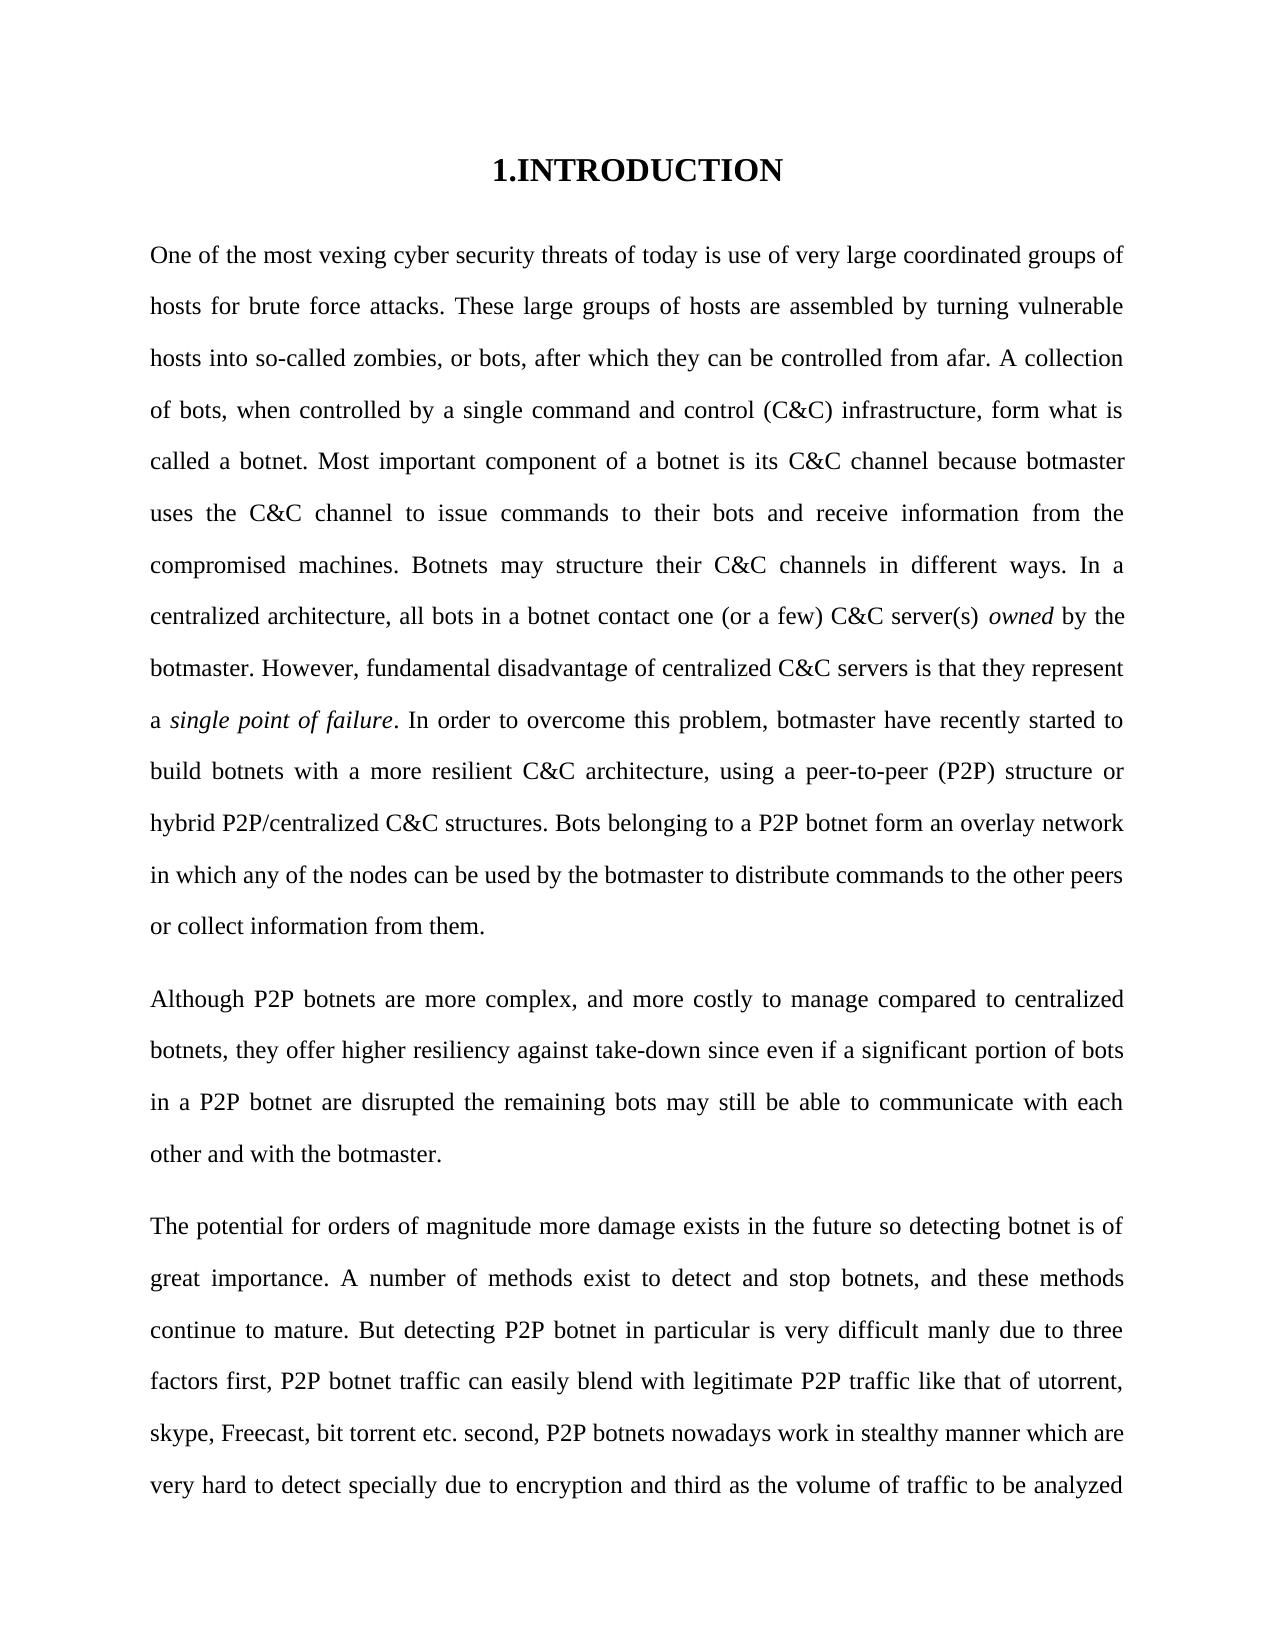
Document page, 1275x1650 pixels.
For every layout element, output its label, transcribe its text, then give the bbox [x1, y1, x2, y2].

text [150, 1211, 1125, 1498]
text Although P2P botnets are more complex, and more costly to manage compared to centralized botnets, they offer higher resiliency against take-down since even if a significant portion of bots in a P2P botnet are disrupted the remaining bots may still be able to communicate with each other and with the botmaster. [150, 984, 1125, 1168]
text 1.INTRODUCTION [150, 150, 1125, 188]
text One of the most vexing cyber security threats of today is use of very large coordinated groups of hosts for brute force attacks. These large groups of hosts are assembled by turning vulnerable hosts into so-called zombies, or bots, after which they can be controlled from afar. A collection of bots, when controlled by a single command and control (C&C) infrastructure, form what is called a botnet. Most important component of a botnet is its C&C channel because botmaster uses the C&C channel to issue commands to their bots and receive information from the compromised machines. Botnets may structure their C&C channels in different ways. In a centralized architecture, all bots in a botnet contact one (or a few) C&C server(s) owned by the botmaster. However, fundamental disadvantage of centralized C&C servers is that they represent a single point of failure. In order to overcome this problem, botmaster have recently started to build botnets with a more resilient C&C architecture, using a peer-to-peer (P2P) structure or hybrid P2P/centralized C&C structures. Bots belonging to a P2P botnet form an overlay network in which any of the nodes can be used by the botmaster to distribute commands to the other peers or collect information from them. [150, 240, 1125, 940]
